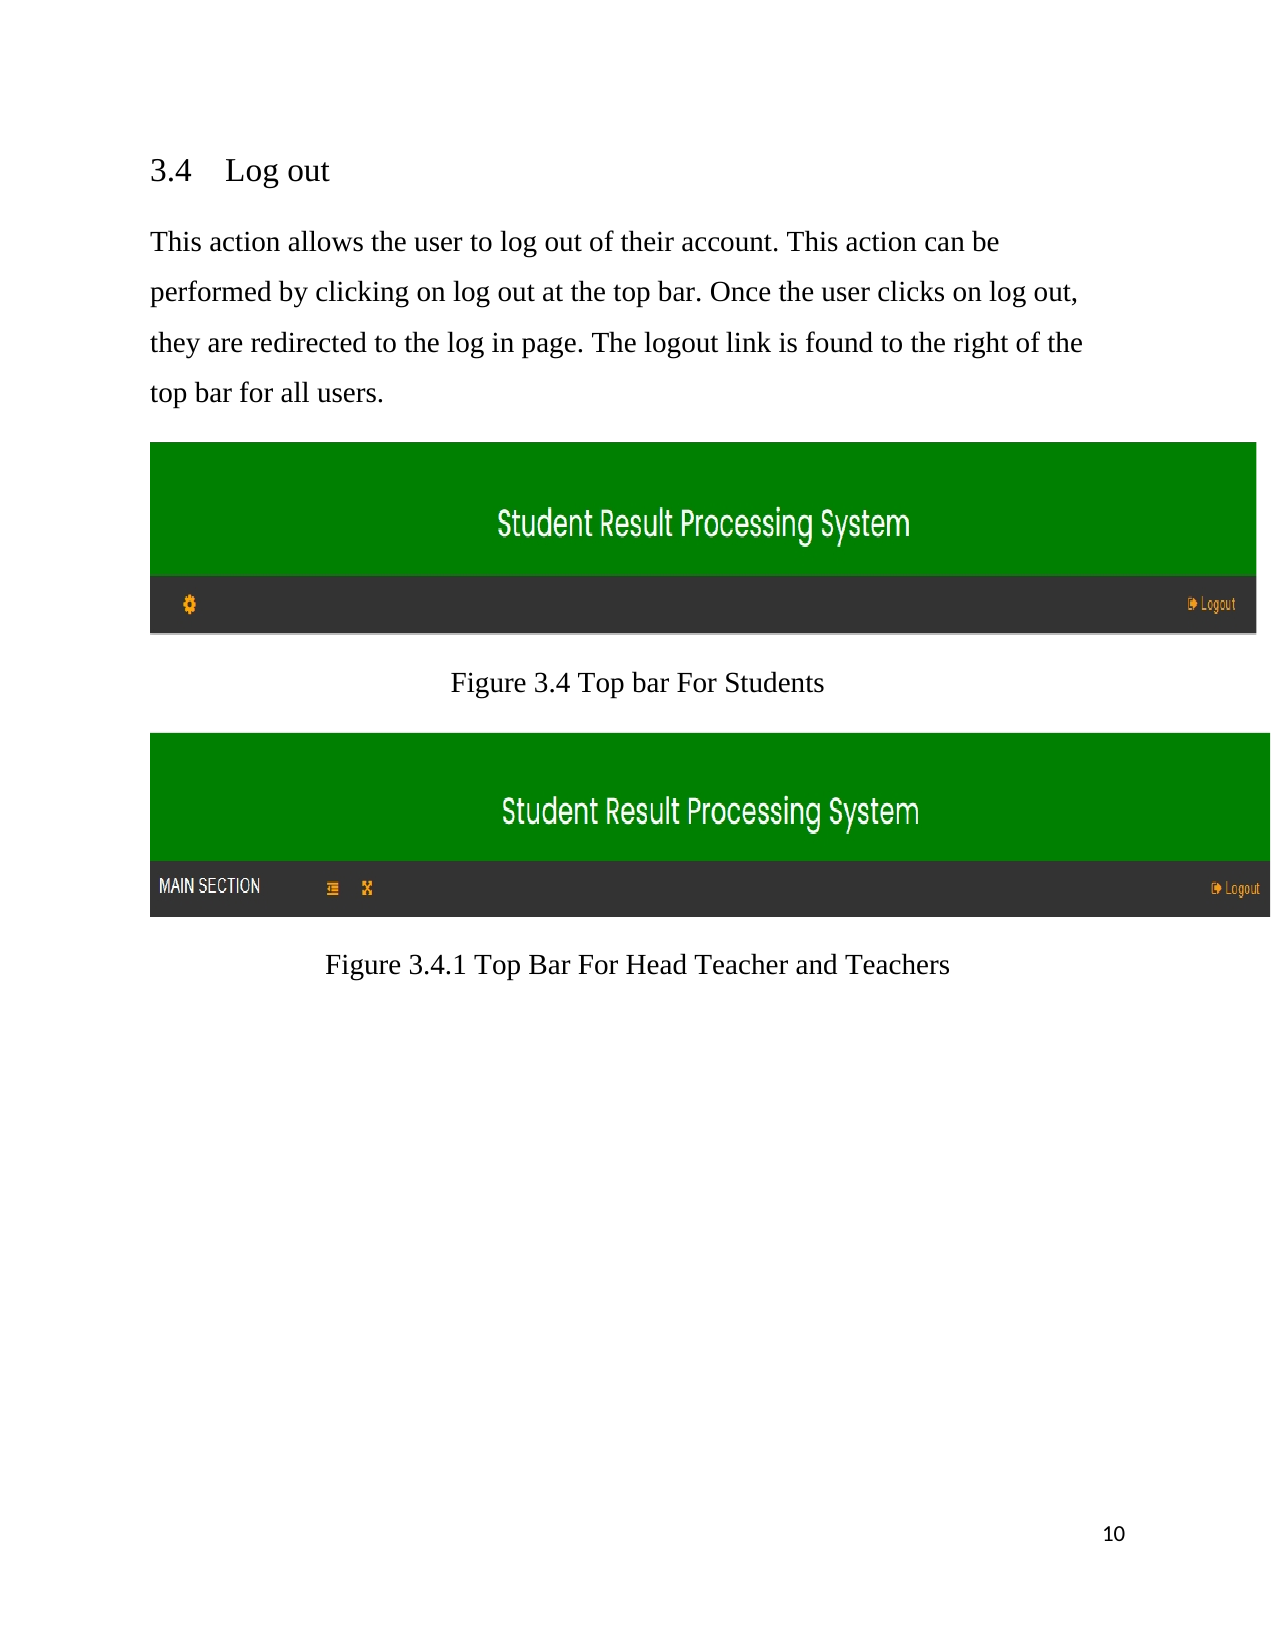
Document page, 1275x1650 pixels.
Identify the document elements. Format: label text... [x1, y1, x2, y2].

text This action allows the user to log out of their account. This action can be performed by clicking on log out at the top bar. Once the user clicks on log out, they are redirected to the log in page. The logout link is found to the right of the top bar for all users. [150, 224, 1125, 409]
picture [150, 731, 1271, 917]
text 3.4 Log out [150, 150, 1125, 188]
picture [150, 442, 1257, 635]
text Figure 3.4 Top bar For Students [150, 665, 1125, 698]
text Figure 3.4.1 Top Bar For Head Teacher and Teachers [150, 947, 1125, 980]
